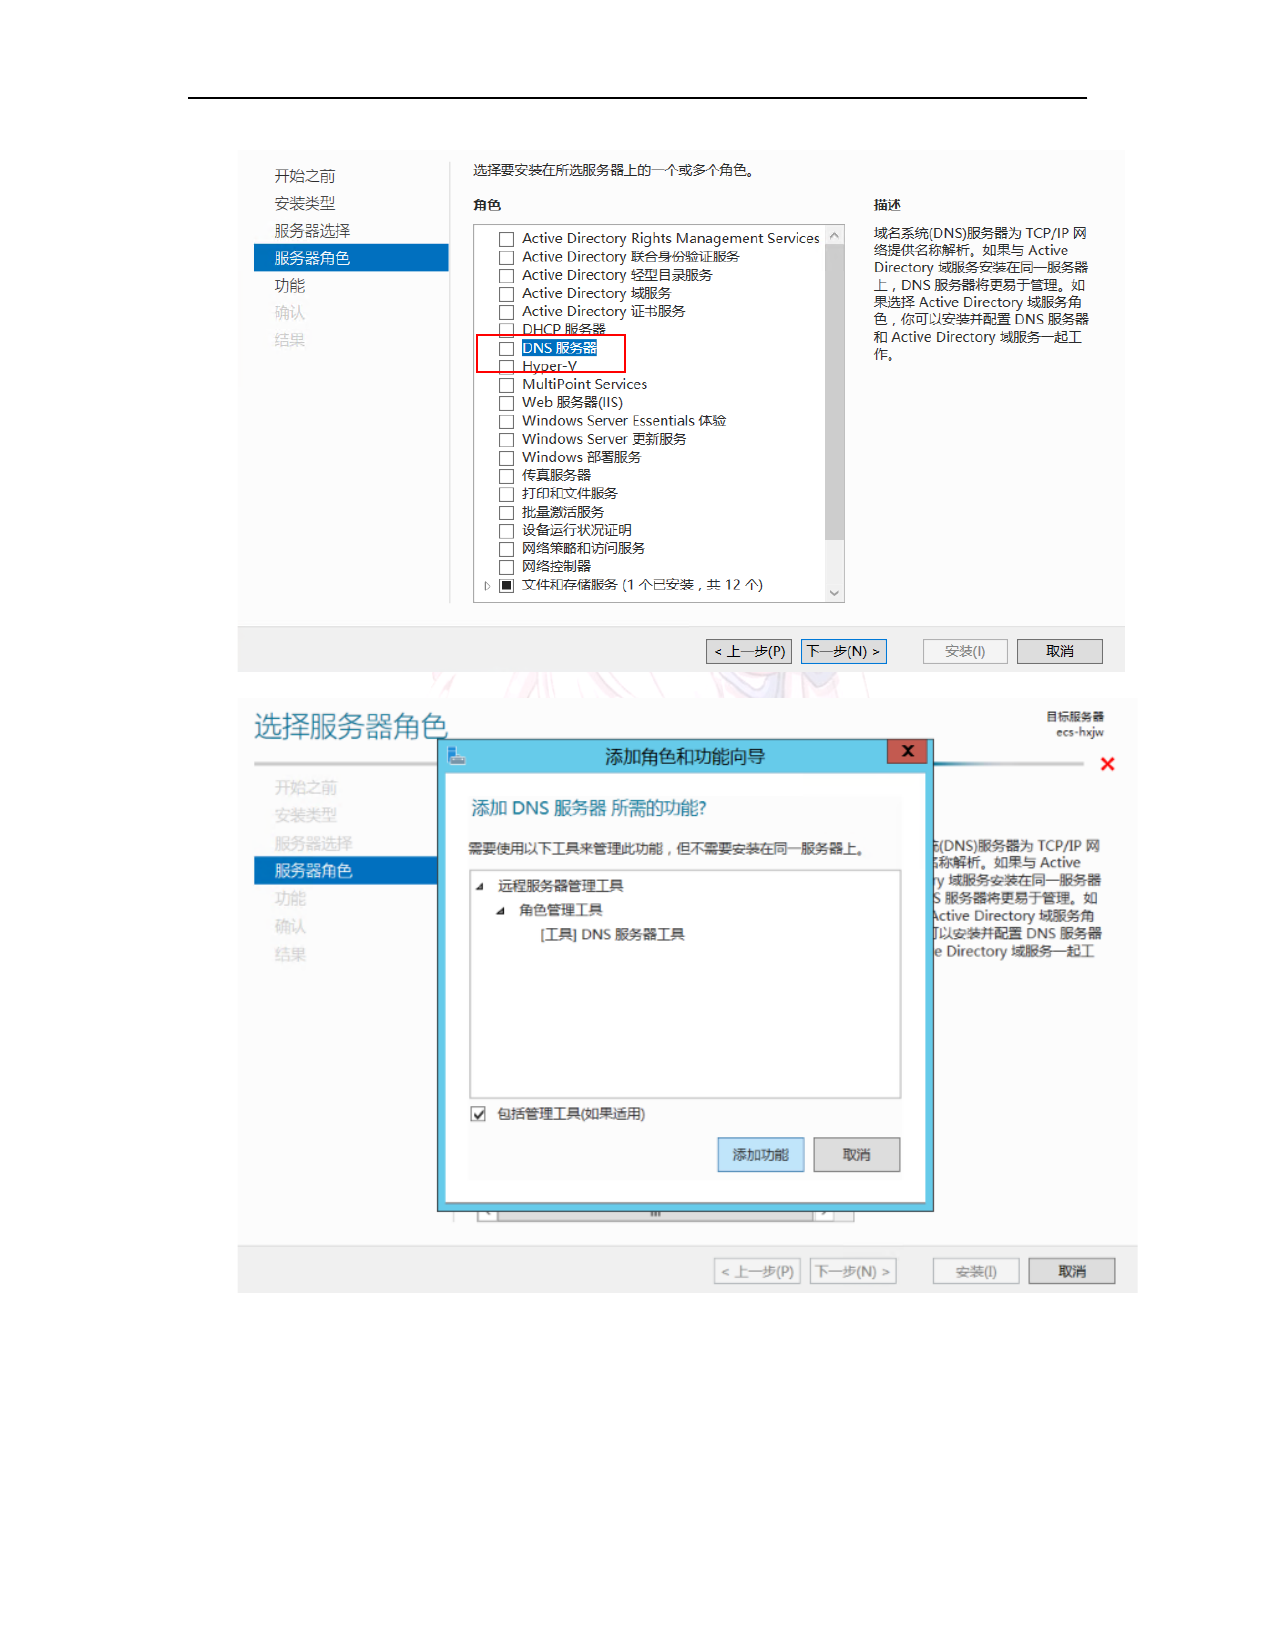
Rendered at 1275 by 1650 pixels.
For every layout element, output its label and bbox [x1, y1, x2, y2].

picture [237, 698, 1138, 1293]
picture [237, 150, 1125, 672]
